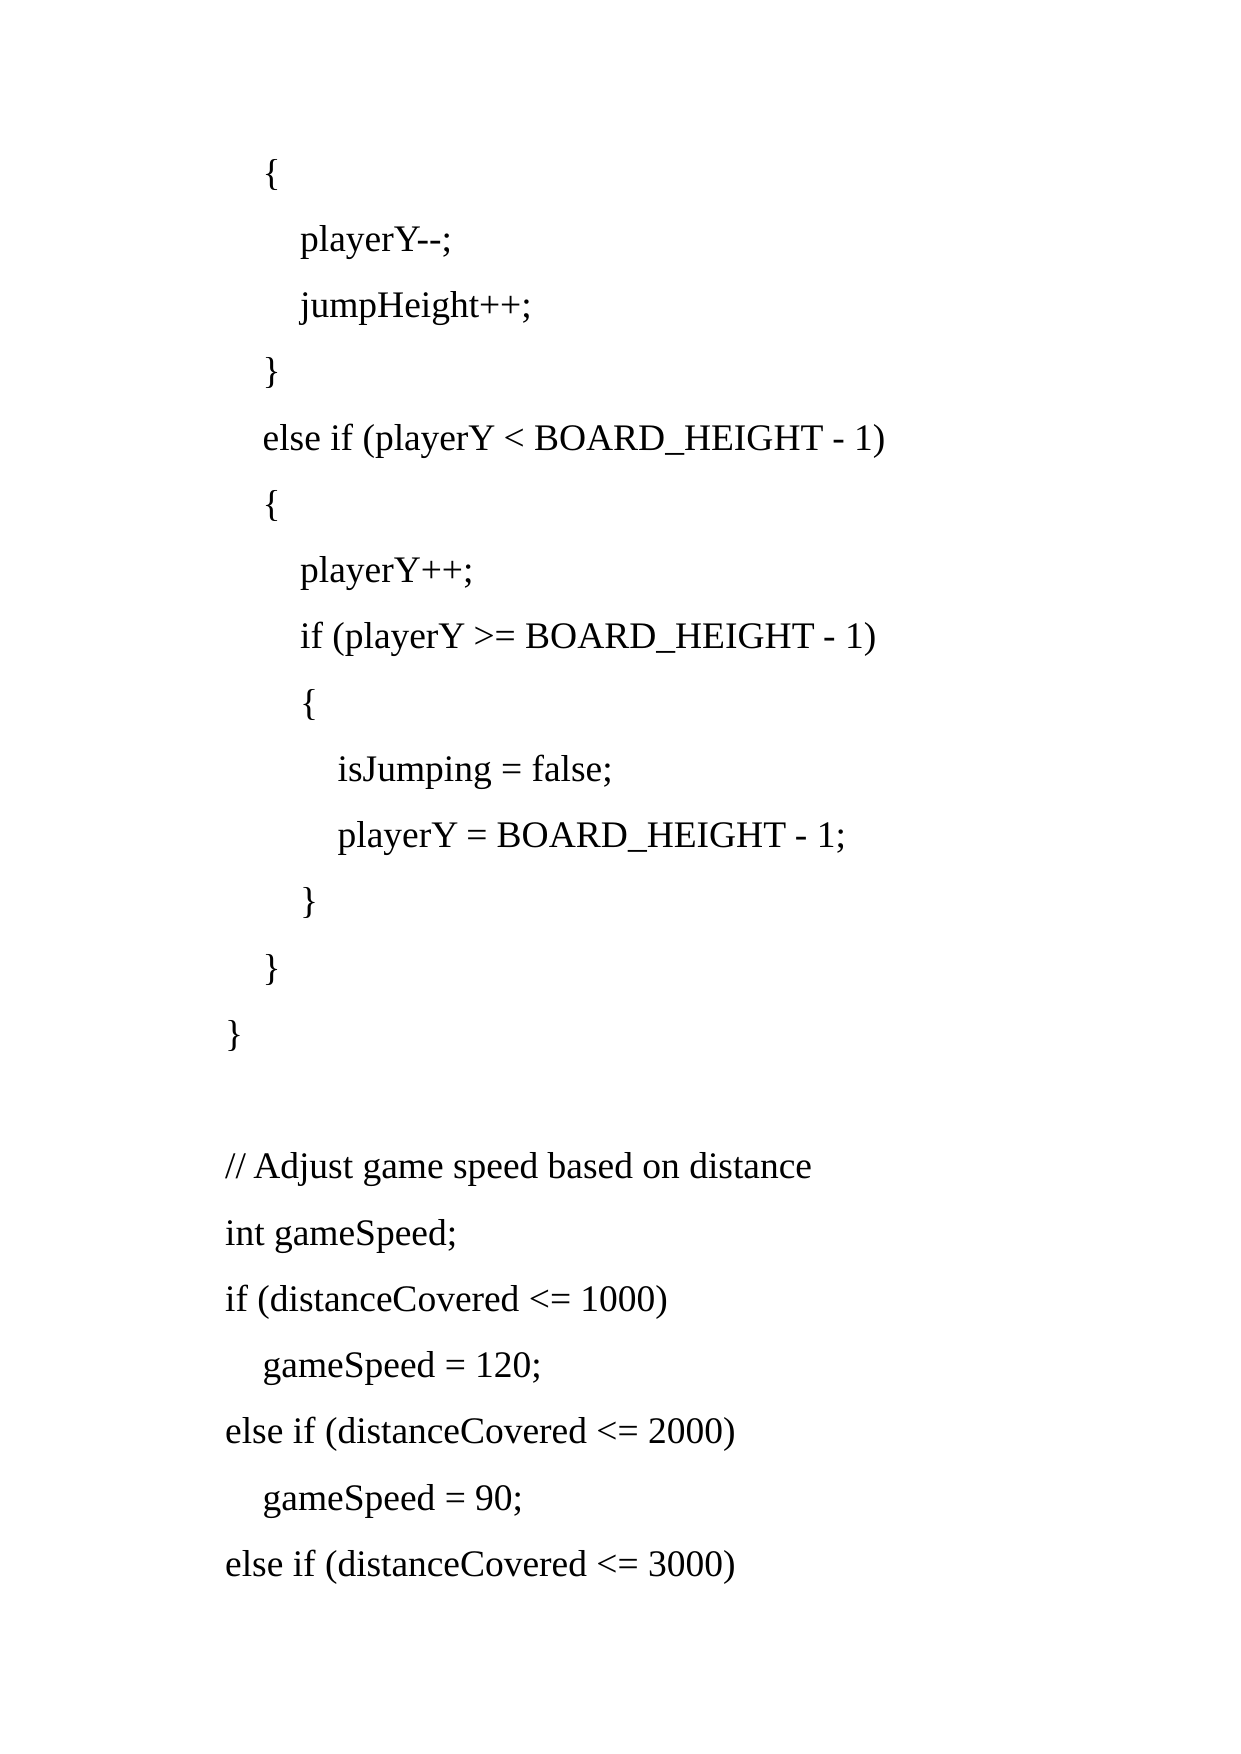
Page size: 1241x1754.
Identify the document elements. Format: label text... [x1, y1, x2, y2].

text if (playerY >= BOARD_HEIGHT - 1) [150, 614, 1090, 657]
text { [150, 481, 1090, 524]
text else if (distanceCovered <= 2000) [150, 1409, 1090, 1452]
text gameSpeed = 90; [150, 1475, 1090, 1518]
text else if (distanceCovered <= 3000) [150, 1541, 1090, 1584]
text playerY = BOARD_HEIGHT - 1; [150, 812, 1090, 856]
text } [150, 945, 1090, 988]
text } [150, 349, 1090, 392]
text // Adjust game speed based on distance [150, 1144, 1090, 1187]
text isJumping = false; [150, 746, 1090, 789]
text } [150, 1011, 1090, 1054]
text } [150, 879, 1090, 922]
text if (distanceCovered <= 1000) [150, 1276, 1090, 1319]
text else if (playerY < BOARD_HEIGHT - 1) [150, 415, 1090, 458]
text playerY++; [150, 547, 1090, 591]
text int gameSpeed; [150, 1210, 1090, 1253]
text jumpHeight++; [150, 282, 1090, 326]
text { [150, 680, 1090, 723]
text playerY--; [150, 216, 1090, 259]
text gameSpeed = 120; [150, 1342, 1090, 1386]
text { [150, 150, 1090, 193]
